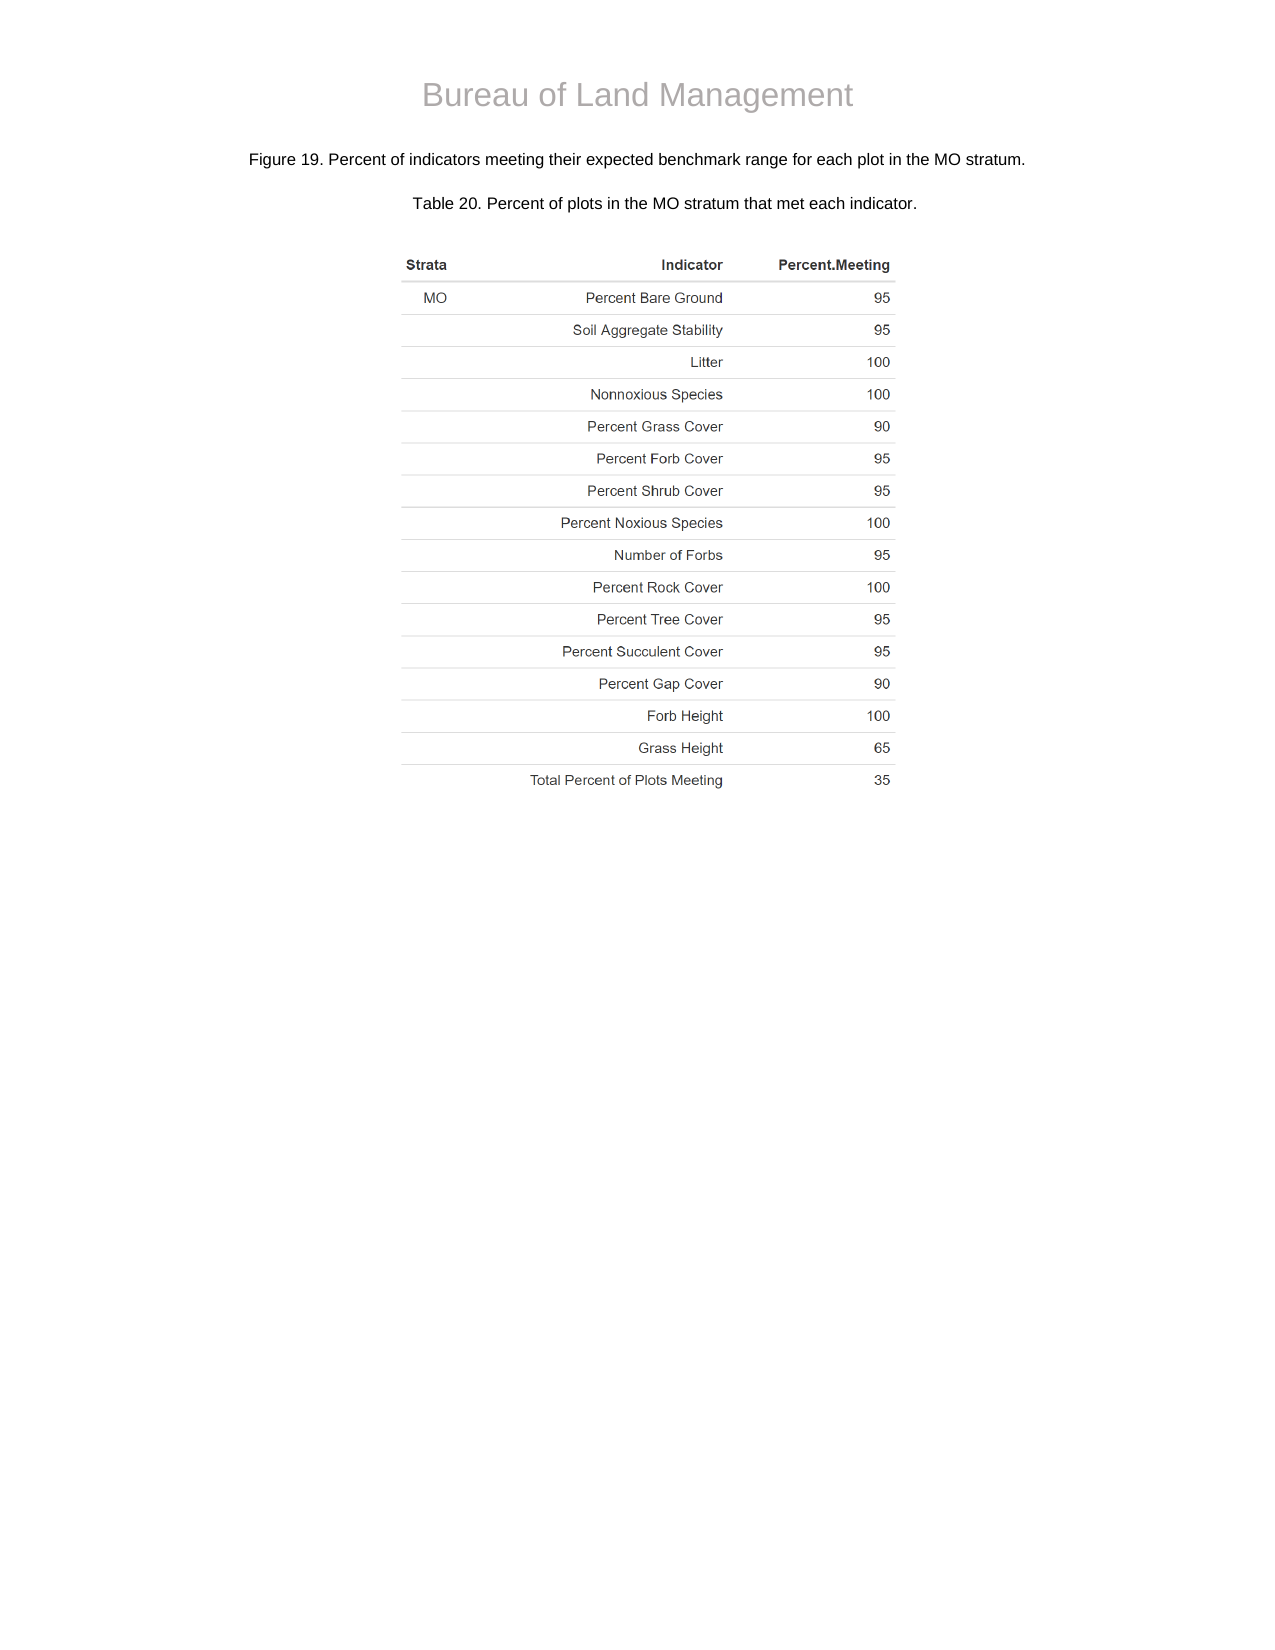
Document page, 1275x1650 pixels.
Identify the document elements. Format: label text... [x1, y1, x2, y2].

picture [401, 242, 903, 800]
subtitle Table 20. Percent of plots in the MO stratum that met each indicator. [187, 194, 1162, 213]
text Figure 19. Percent of indicators meeting their expected benchmark range for each plot in the MO stratum. [112, 150, 1162, 169]
